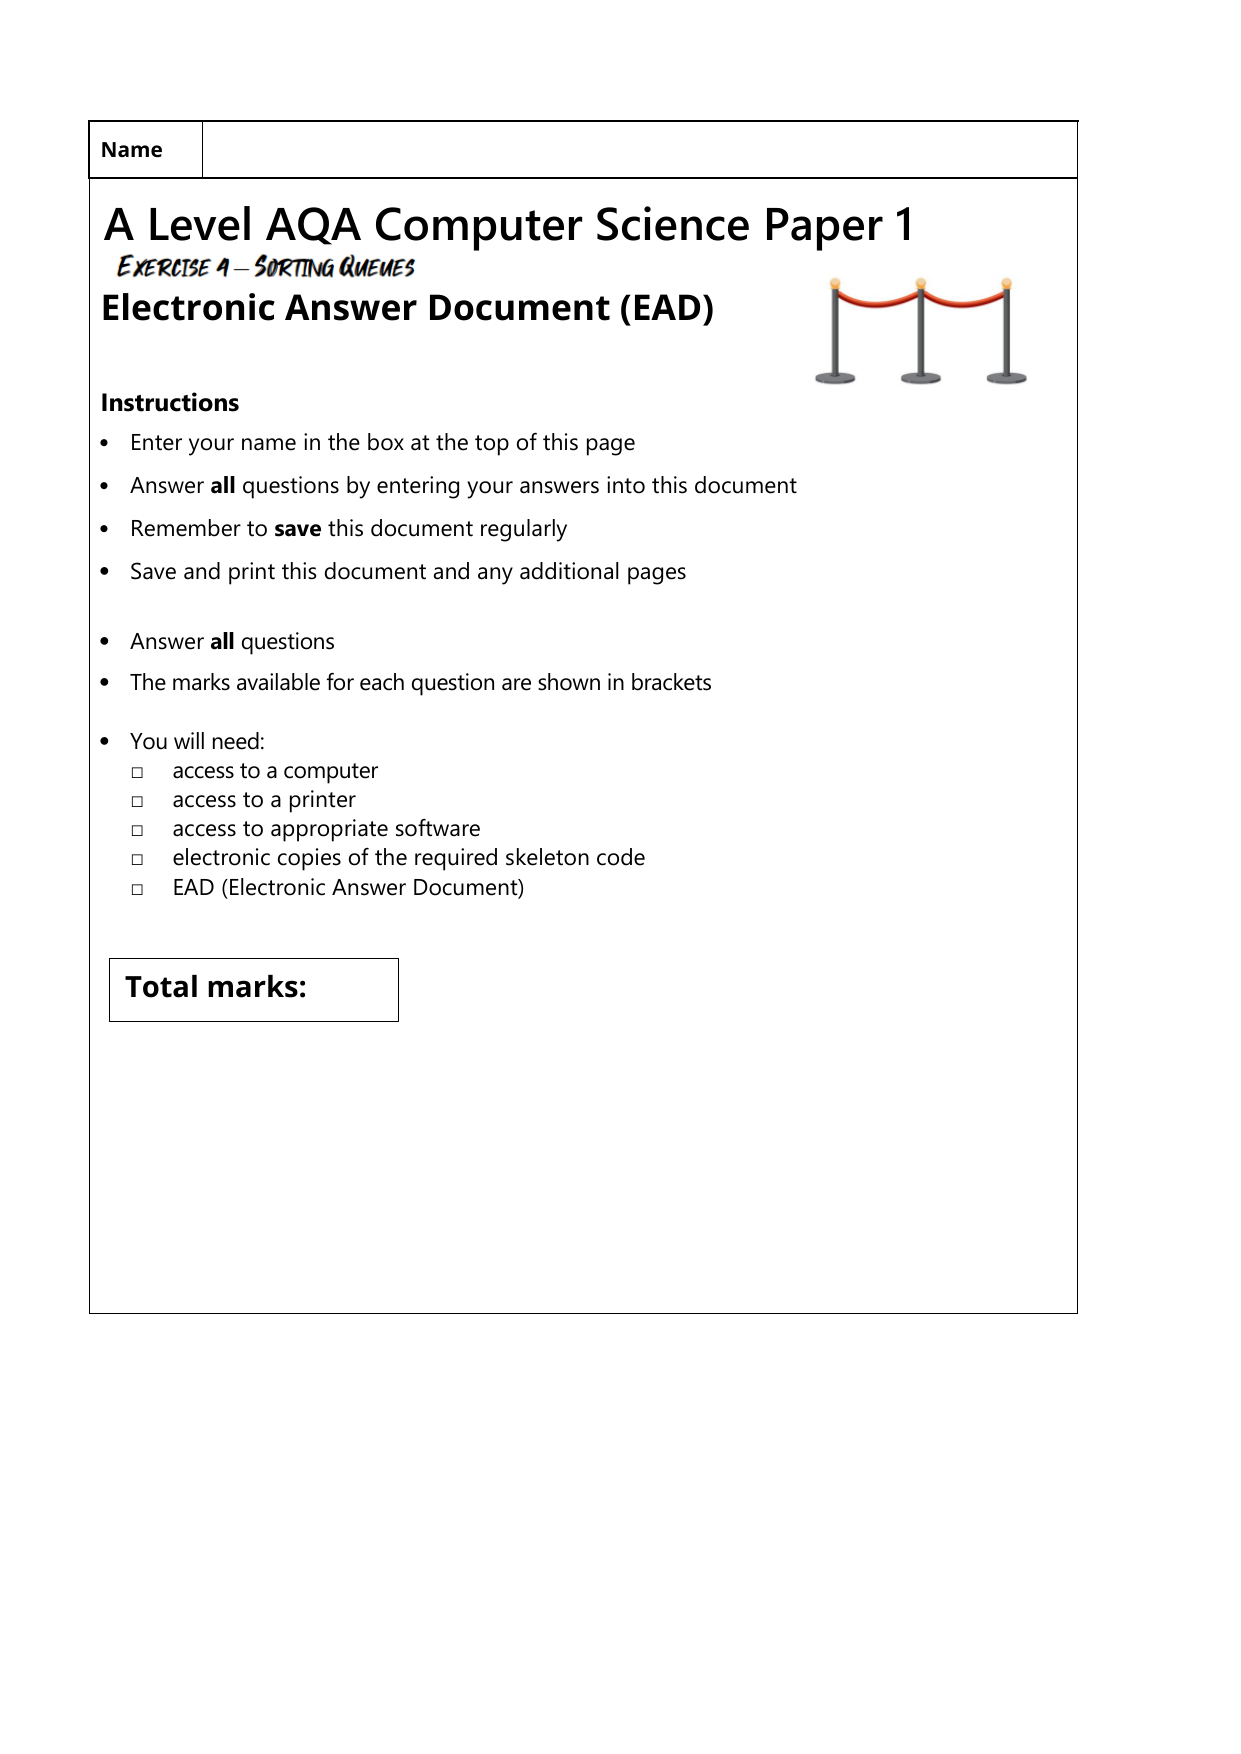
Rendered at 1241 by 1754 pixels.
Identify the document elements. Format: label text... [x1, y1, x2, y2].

table_header Name [90, 122, 202, 177]
table_header [203, 122, 1077, 177]
picture [100, 252, 442, 282]
table_cell A Level AQA Computer Science Paper 1 Electronic Answer Document (EAD) Instructions  Enter your name in the box at the top of this page  Answer all questions by entering your answers into this document  Remember to save this document regularly  Save and print this document and any additional pages  Answer all questions  The marks available for each question are shown in brackets  You will need: □ access to a computer □ access to a printer □ access to appropriate software □ electronic copies of the required skeleton code □ EAD (Electronic Answer Document) [90, 179, 1077, 1313]
picture [793, 274, 1030, 398]
